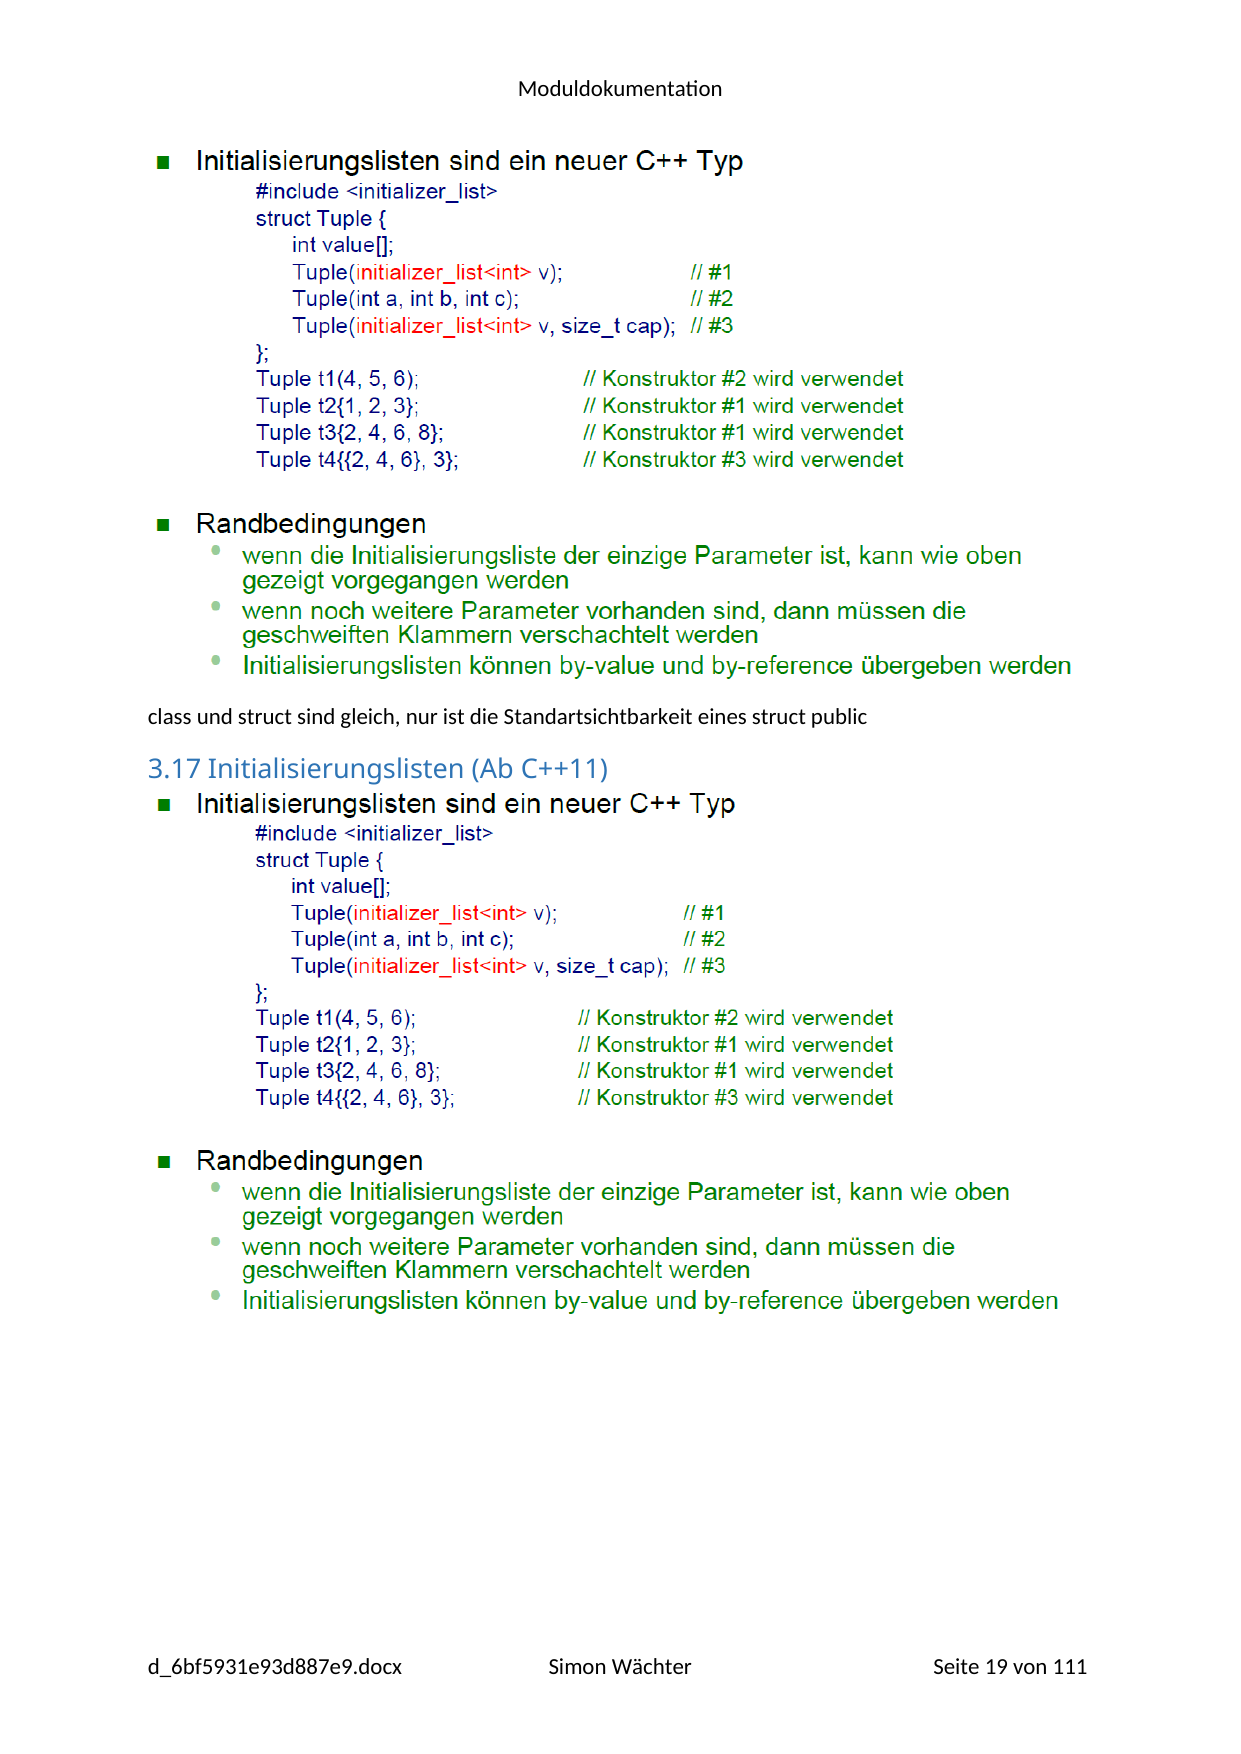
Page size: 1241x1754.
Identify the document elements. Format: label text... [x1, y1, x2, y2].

text class und struct sind gleich, nur ist die Standartsichtbarkeit eines struct public [148, 702, 1093, 730]
subtitle Initialisierungslisten (Ab C++11) [148, 749, 1093, 786]
picture [147, 147, 1093, 684]
picture [147, 788, 1093, 1316]
